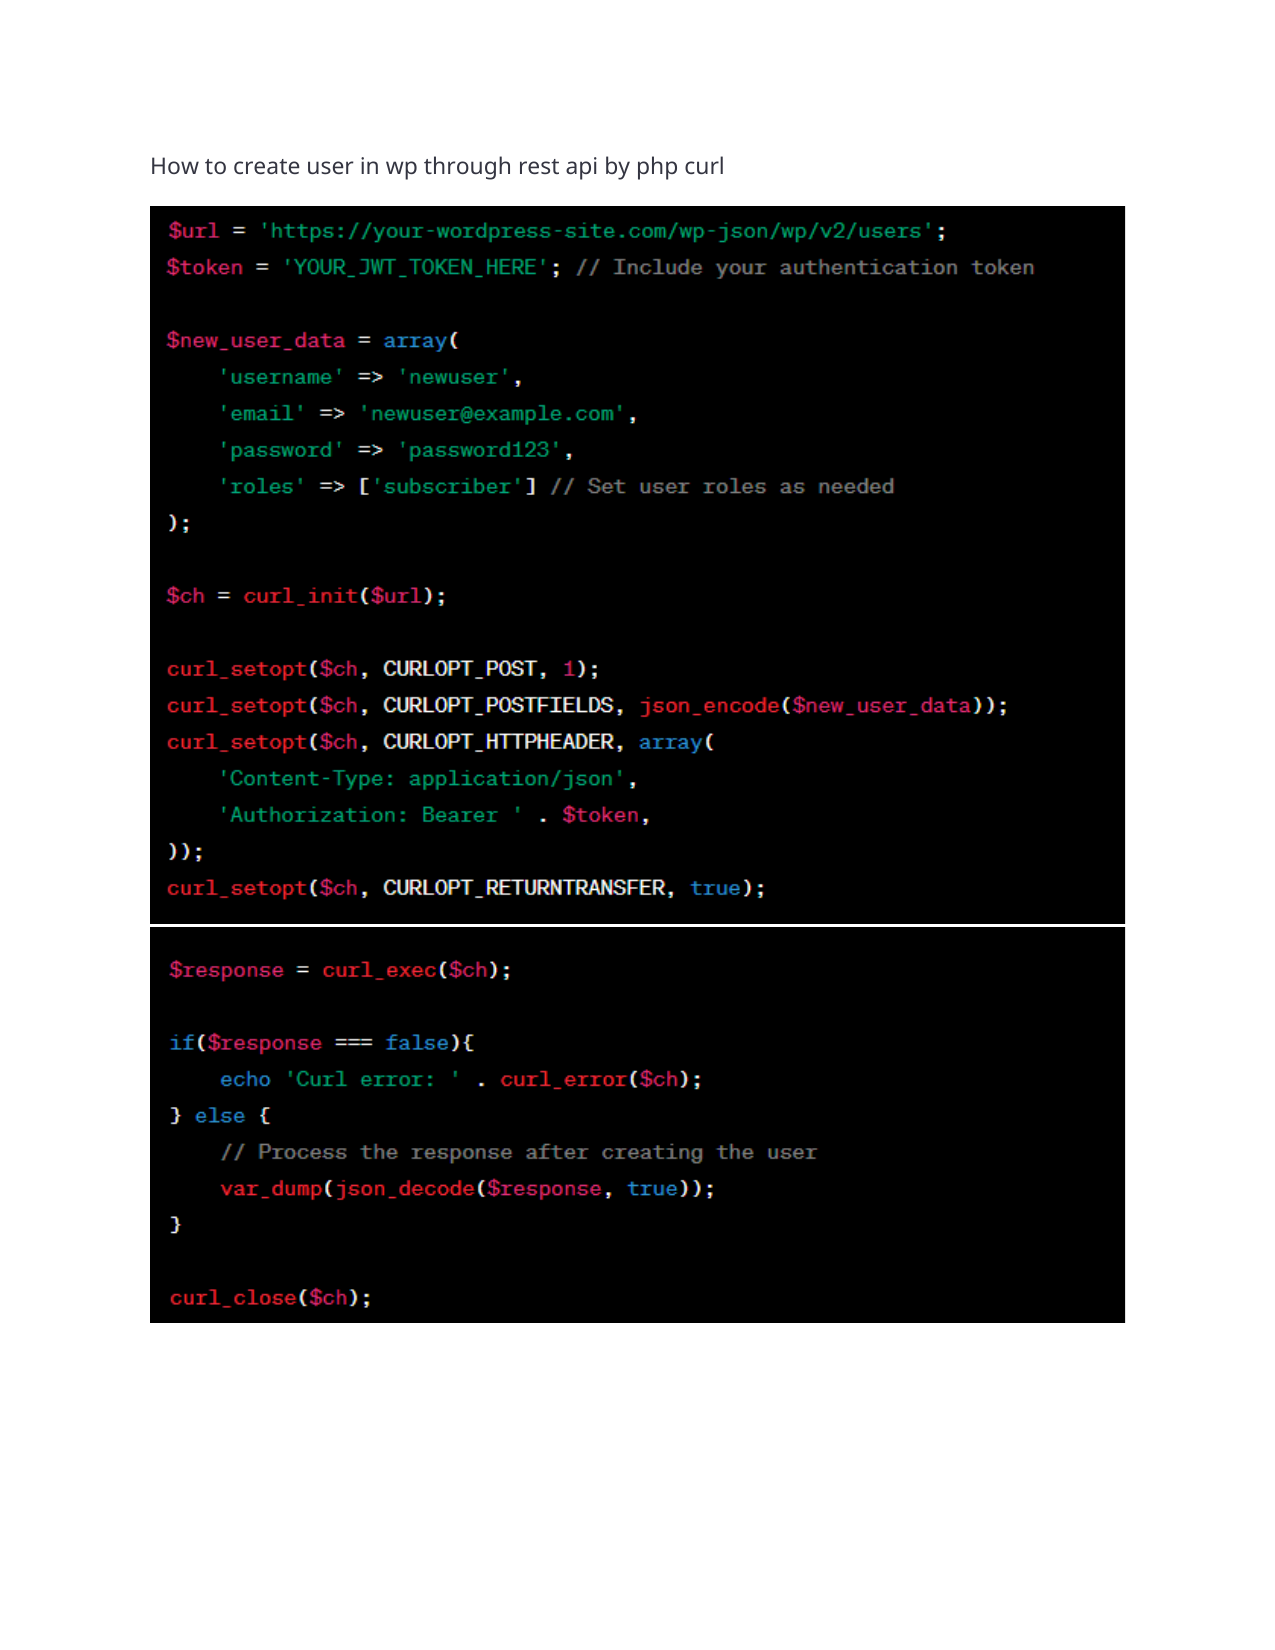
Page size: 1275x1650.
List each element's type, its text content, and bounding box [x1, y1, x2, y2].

picture [150, 927, 1125, 1323]
picture [150, 206, 1125, 924]
text How to create user in wp through rest api by php curl [150, 150, 1125, 181]
